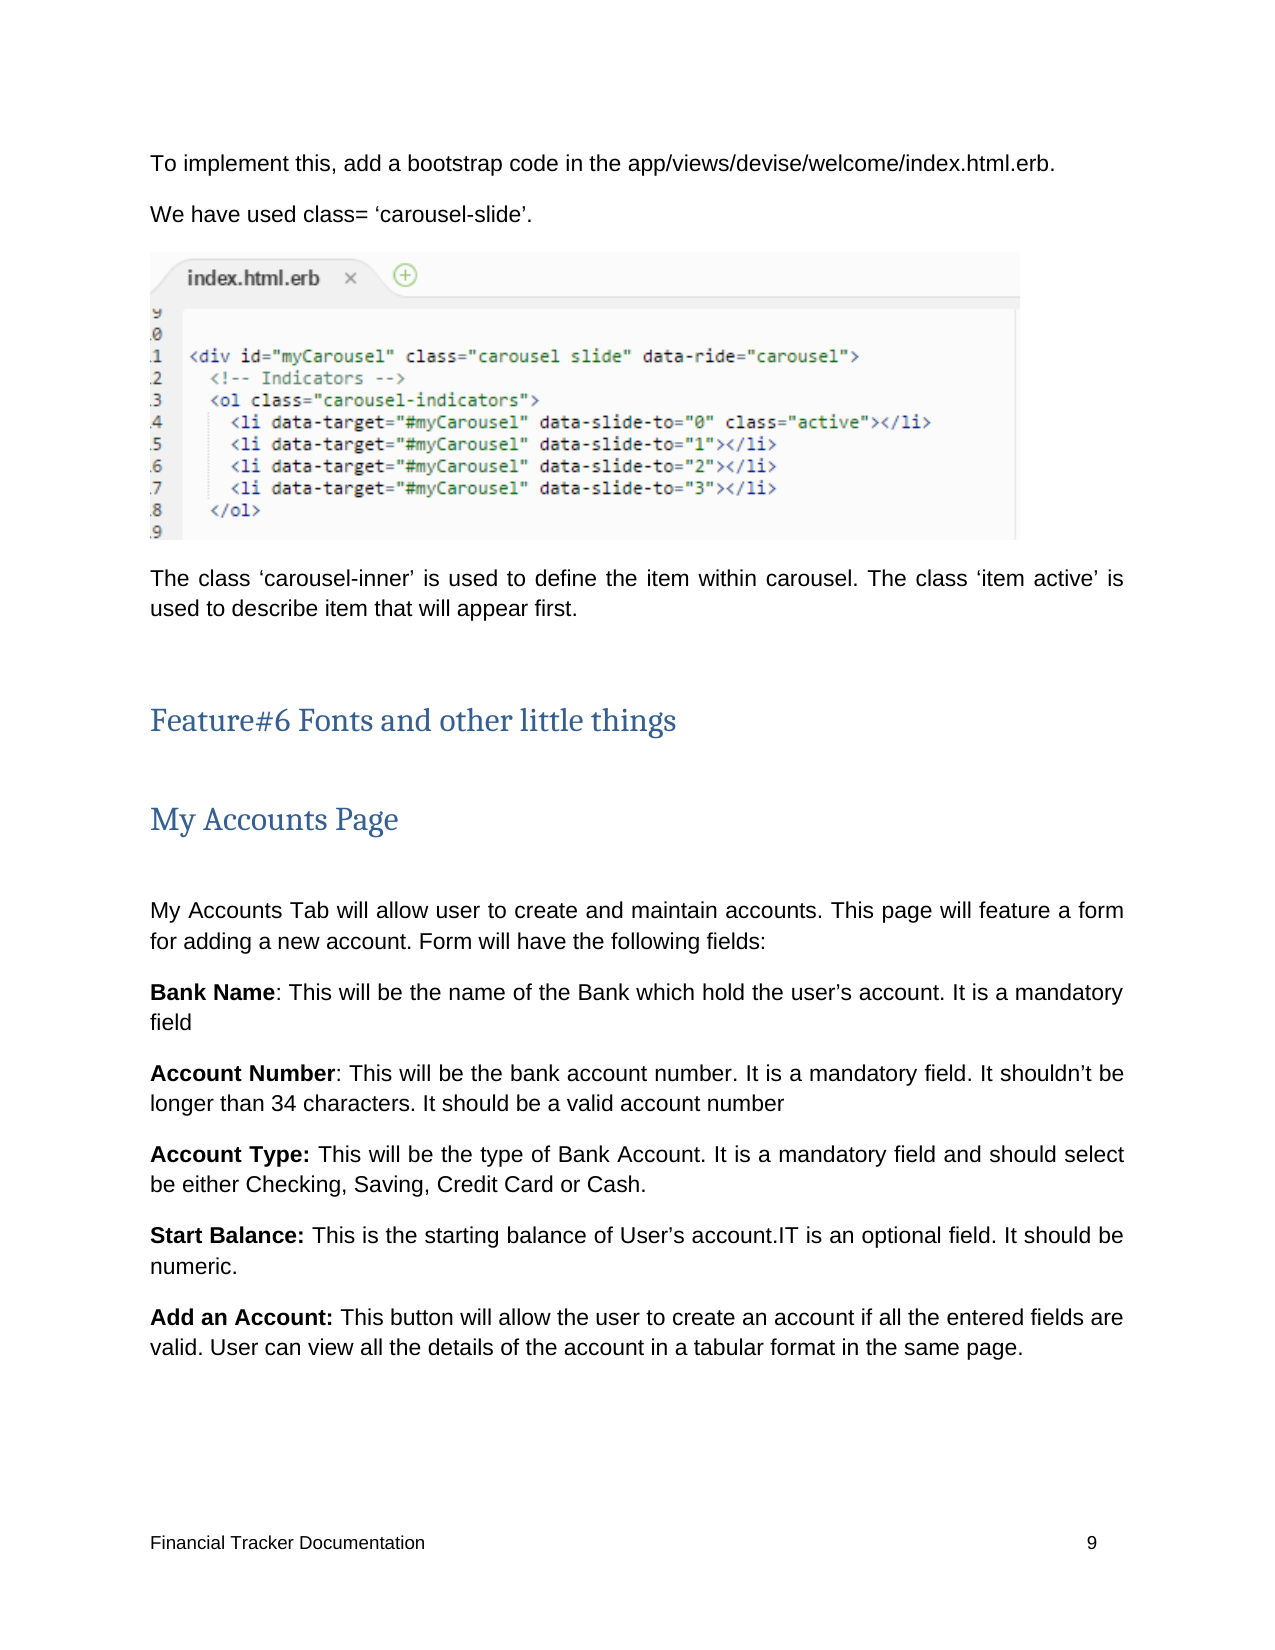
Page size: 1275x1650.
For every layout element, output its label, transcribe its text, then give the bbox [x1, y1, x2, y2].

picture [150, 252, 1021, 540]
text My Accounts Tab will allow user to create and maintain accounts. This page will feature a form for adding a new account. Form will have the following fields: [150, 897, 1125, 954]
text Start Balance: This is the starting balance of User’s account.IT is an optional field. It should be numeric. [150, 1222, 1125, 1279]
text Bank Name: This will be the name of the Bank which hold the user’s account. It is a mandatory field [150, 979, 1125, 1035]
text Account Type: This will be the type of Bank Account. It is a mandatory field and should select be either Checking, Saving, Credit Card or Cash. [150, 1141, 1125, 1198]
text Account Number: This will be the bank account number. It is a mandatory field. It shouldn’t be longer than 34 characters. It should be a valid account number [150, 1060, 1125, 1116]
subtitle Feature#6 Fonts and other little things [150, 701, 1125, 739]
text Add an Account: This button will allow the user to create an account if all the entered fields are valid. User can view all the details of the account in a tabular format in the same page. [150, 1304, 1125, 1360]
text The class ‘carousel-inner’ is used to define the item within carousel. The class ‘item active’ is used to describe item that will appear first. [150, 564, 1125, 621]
subtitle My Accounts Page [150, 800, 1125, 839]
text We have used class= ‘carousel-slide’. [150, 201, 1125, 227]
text To implement this, add a bootstrap code in the app/views/devise/welcome/index.html.erb. [150, 150, 1125, 176]
